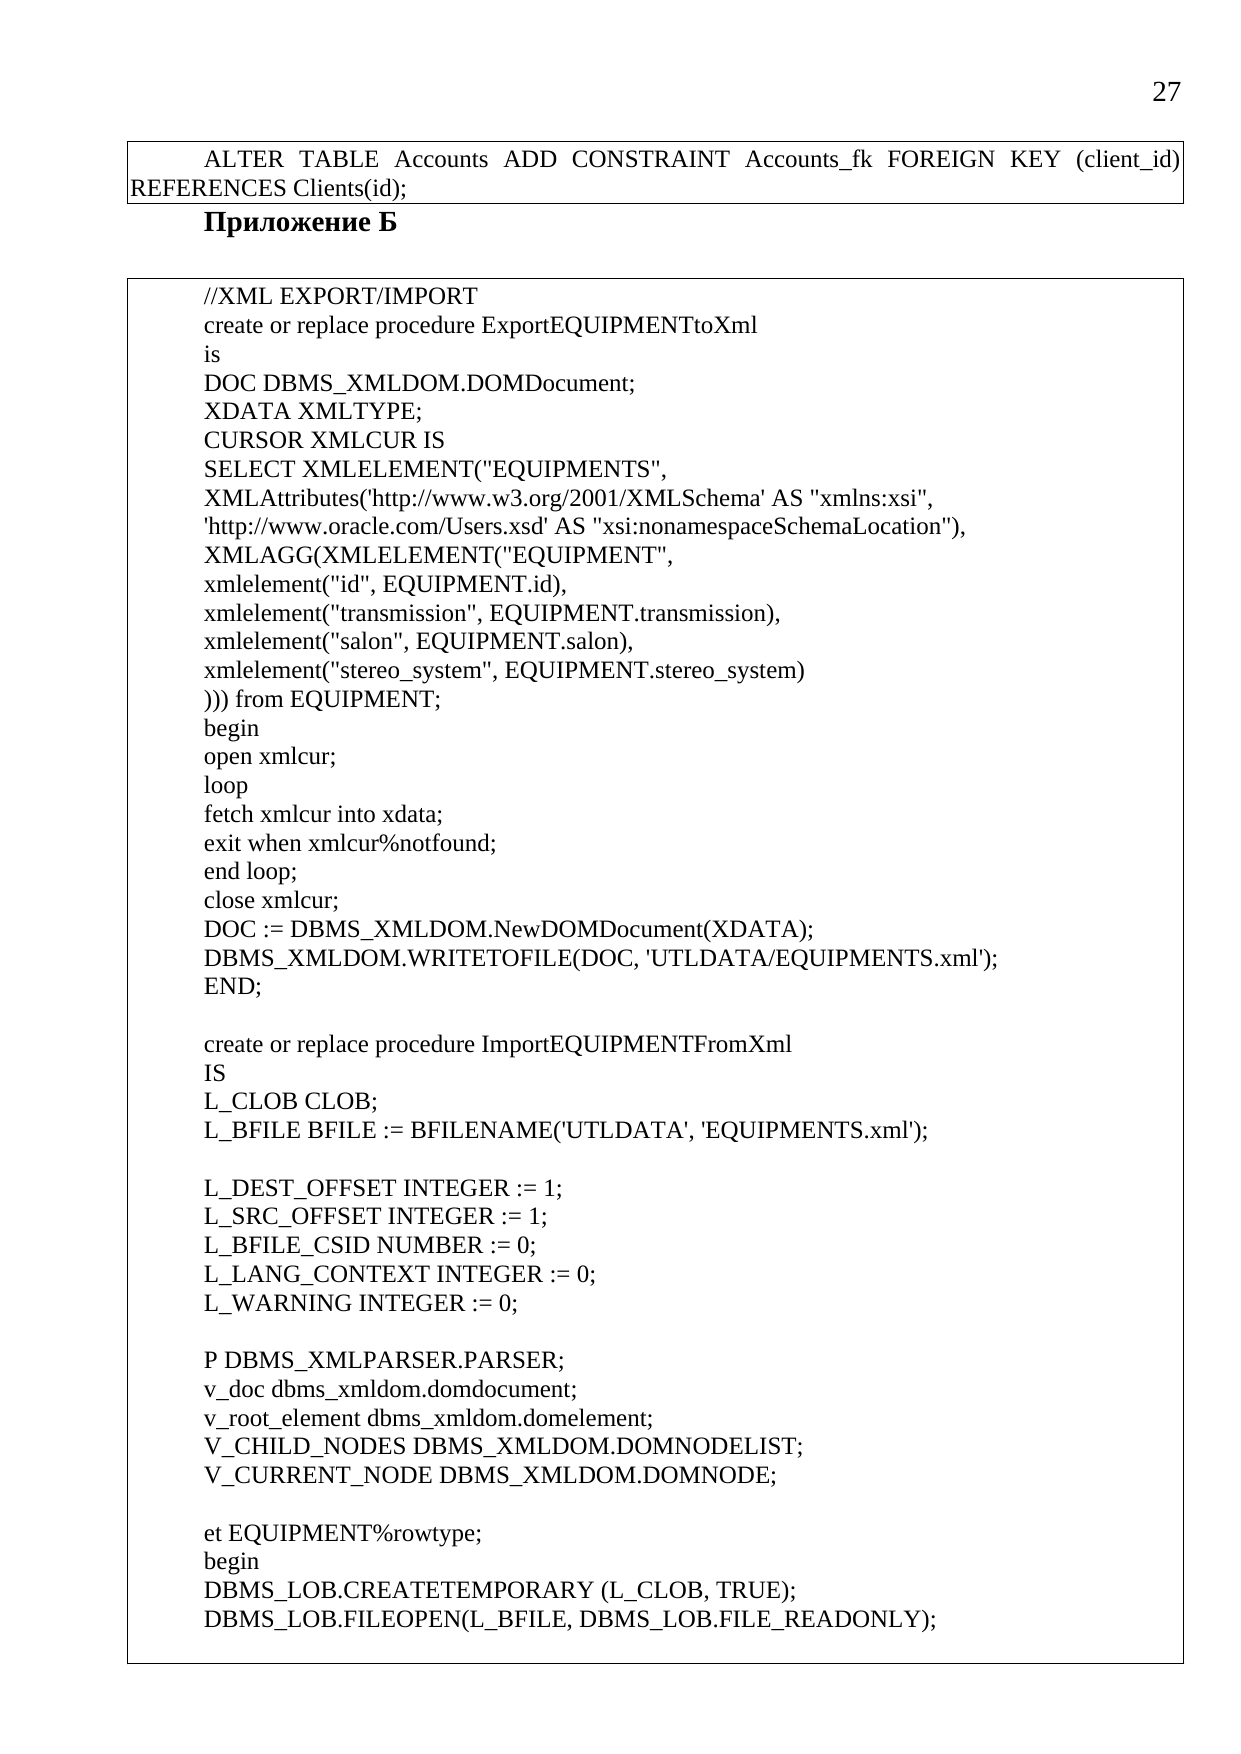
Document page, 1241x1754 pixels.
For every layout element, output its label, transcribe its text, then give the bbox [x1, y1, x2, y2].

text create or replace procedure ExportEQUIPMENTtoXml [130, 310, 1181, 339]
text P DBMS_XMLPARSER.PARSER; [130, 1345, 1181, 1374]
text END; [130, 971, 1181, 1000]
text xmlelement("stereo_system", EQUIPMENT.stereo_system) [130, 655, 1181, 684]
text create or replace procedure ImportEQUIPMENTFromXml [130, 1029, 1181, 1058]
text DBMS_LOB.FILEOPEN(L_BFILE, DBMS_LOB.FILE_READONLY); [130, 1604, 1181, 1633]
text close xmlcur; [130, 885, 1181, 914]
text xmlelement("transmission", EQUIPMENT.transmission), [130, 598, 1181, 626]
text XMLAGG(XMLELEMENT("EQUIPMENT", [130, 540, 1181, 569]
text xmlelement("salon", EQUIPMENT.salon), [130, 626, 1181, 655]
text is [130, 339, 1181, 368]
text begin [130, 1546, 1181, 1575]
text 'http://www.oracle.com/Users.xsd' AS "xsi:nonamespaceSchemaLocation"), [130, 511, 1181, 540]
text DOC DBMS_XMLDOM.DOMDocument; [130, 368, 1181, 396]
text fetch xmlcur into xdata; [130, 799, 1181, 828]
text //XML EXPORT/IMPORT [128, 279, 1183, 310]
text SELECT XMLELEMENT("EQUIPMENTS", [130, 454, 1181, 483]
text L_BFILE_CSID NUMBER := 0; [130, 1230, 1181, 1259]
text DBMS_XMLDOM.WRITETOFILE(DOC, 'UTLDATA/EQUIPMENTS.xml'); [130, 943, 1181, 971]
text XDATA XMLTYPE; [130, 396, 1181, 425]
text open xmlcur; [130, 741, 1181, 770]
text L_LANG_CONTEXT INTEGER := 0; [130, 1259, 1181, 1288]
text end loop; [130, 856, 1181, 885]
text xmlelement("id", EQUIPMENT.id), [130, 569, 1181, 598]
text L_SRC_OFFSET INTEGER := 1; [130, 1201, 1181, 1230]
text v_doc dbms_xmldom.domdocument; [130, 1374, 1181, 1403]
text L_BFILE BFILE := BFILENAME('UTLDATA', 'EQUIPMENTS.xml'); [130, 1115, 1181, 1144]
text L_DEST_OFFSET INTEGER := 1; [130, 1173, 1181, 1201]
text ))) from EQUIPMENT; [130, 684, 1181, 713]
text XMLAttributes('http://www.w3.org/2001/XMLSchema' AS "xmlns:xsi", [130, 483, 1181, 511]
text V_CHILD_NODES DBMS_XMLDOM.DOMNODELIST; [130, 1431, 1181, 1460]
text L_WARNING INTEGER := 0; [130, 1288, 1181, 1316]
text exit when xmlcur%notfound; [130, 828, 1181, 856]
text V_CURRENT_NODE DBMS_XMLDOM.DOMNODE; [130, 1460, 1181, 1489]
text DOC := DBMS_XMLDOM.NewDOMDocument(XDATA); [130, 914, 1181, 943]
text begin [130, 713, 1181, 741]
subtitle Приложение Б [130, 204, 1181, 238]
text et EQUIPMENT%rowtype; [130, 1518, 1181, 1546]
text v_root_element dbms_xmldom.domelement; [130, 1403, 1181, 1431]
text CURSOR XMLCUR IS [130, 425, 1181, 454]
text IS [130, 1058, 1181, 1086]
text loop [130, 770, 1181, 799]
text DBMS_LOB.CREATETEMPORARY (L_CLOB, TRUE); [130, 1575, 1181, 1604]
text L_CLOB CLOB; [130, 1086, 1181, 1115]
text ALTER TABLE Accounts ADD CONSTRAINT Accounts_fk FOREIGN KEY (client_id) REFERENCES Clients(id); [128, 142, 1183, 203]
